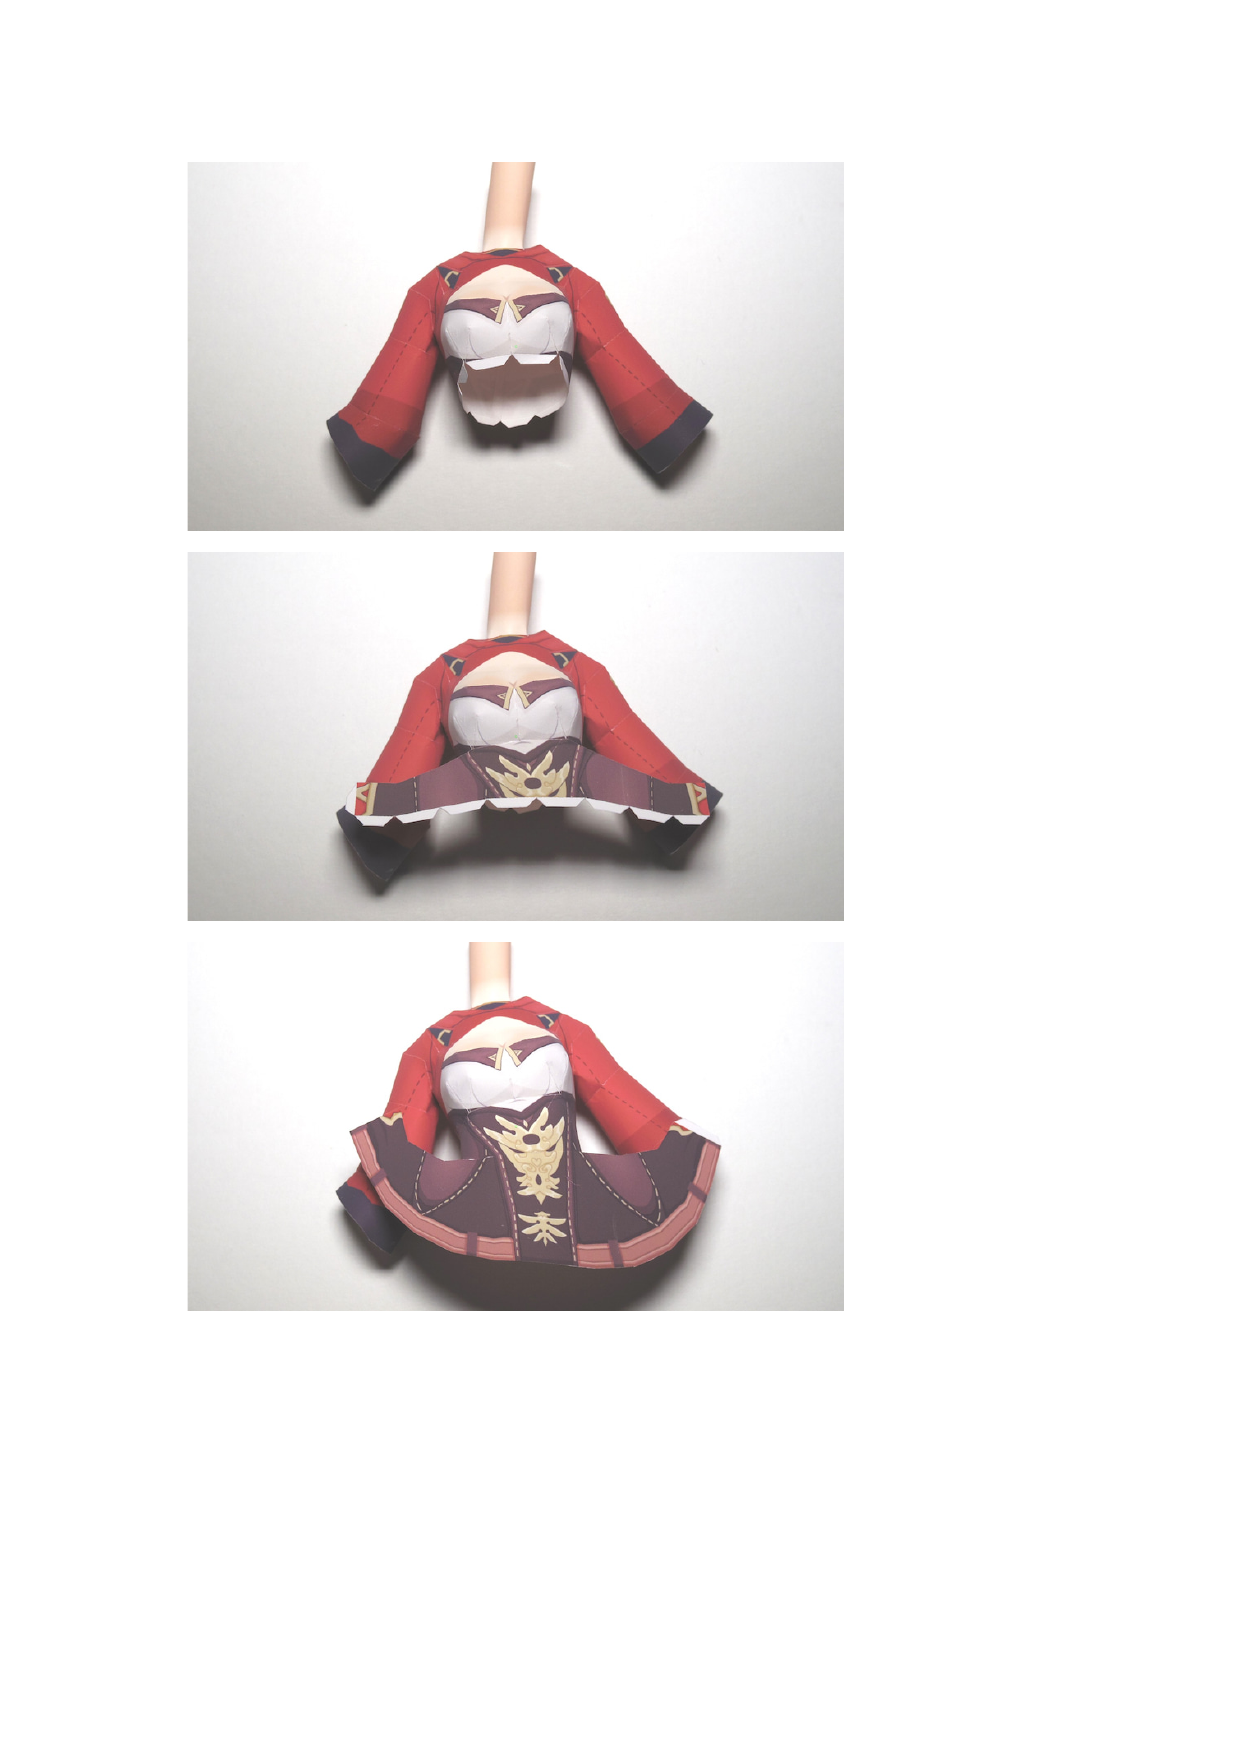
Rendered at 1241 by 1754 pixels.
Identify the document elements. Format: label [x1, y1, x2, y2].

picture [187, 552, 844, 921]
picture [187, 162, 844, 531]
picture [187, 942, 844, 1311]
